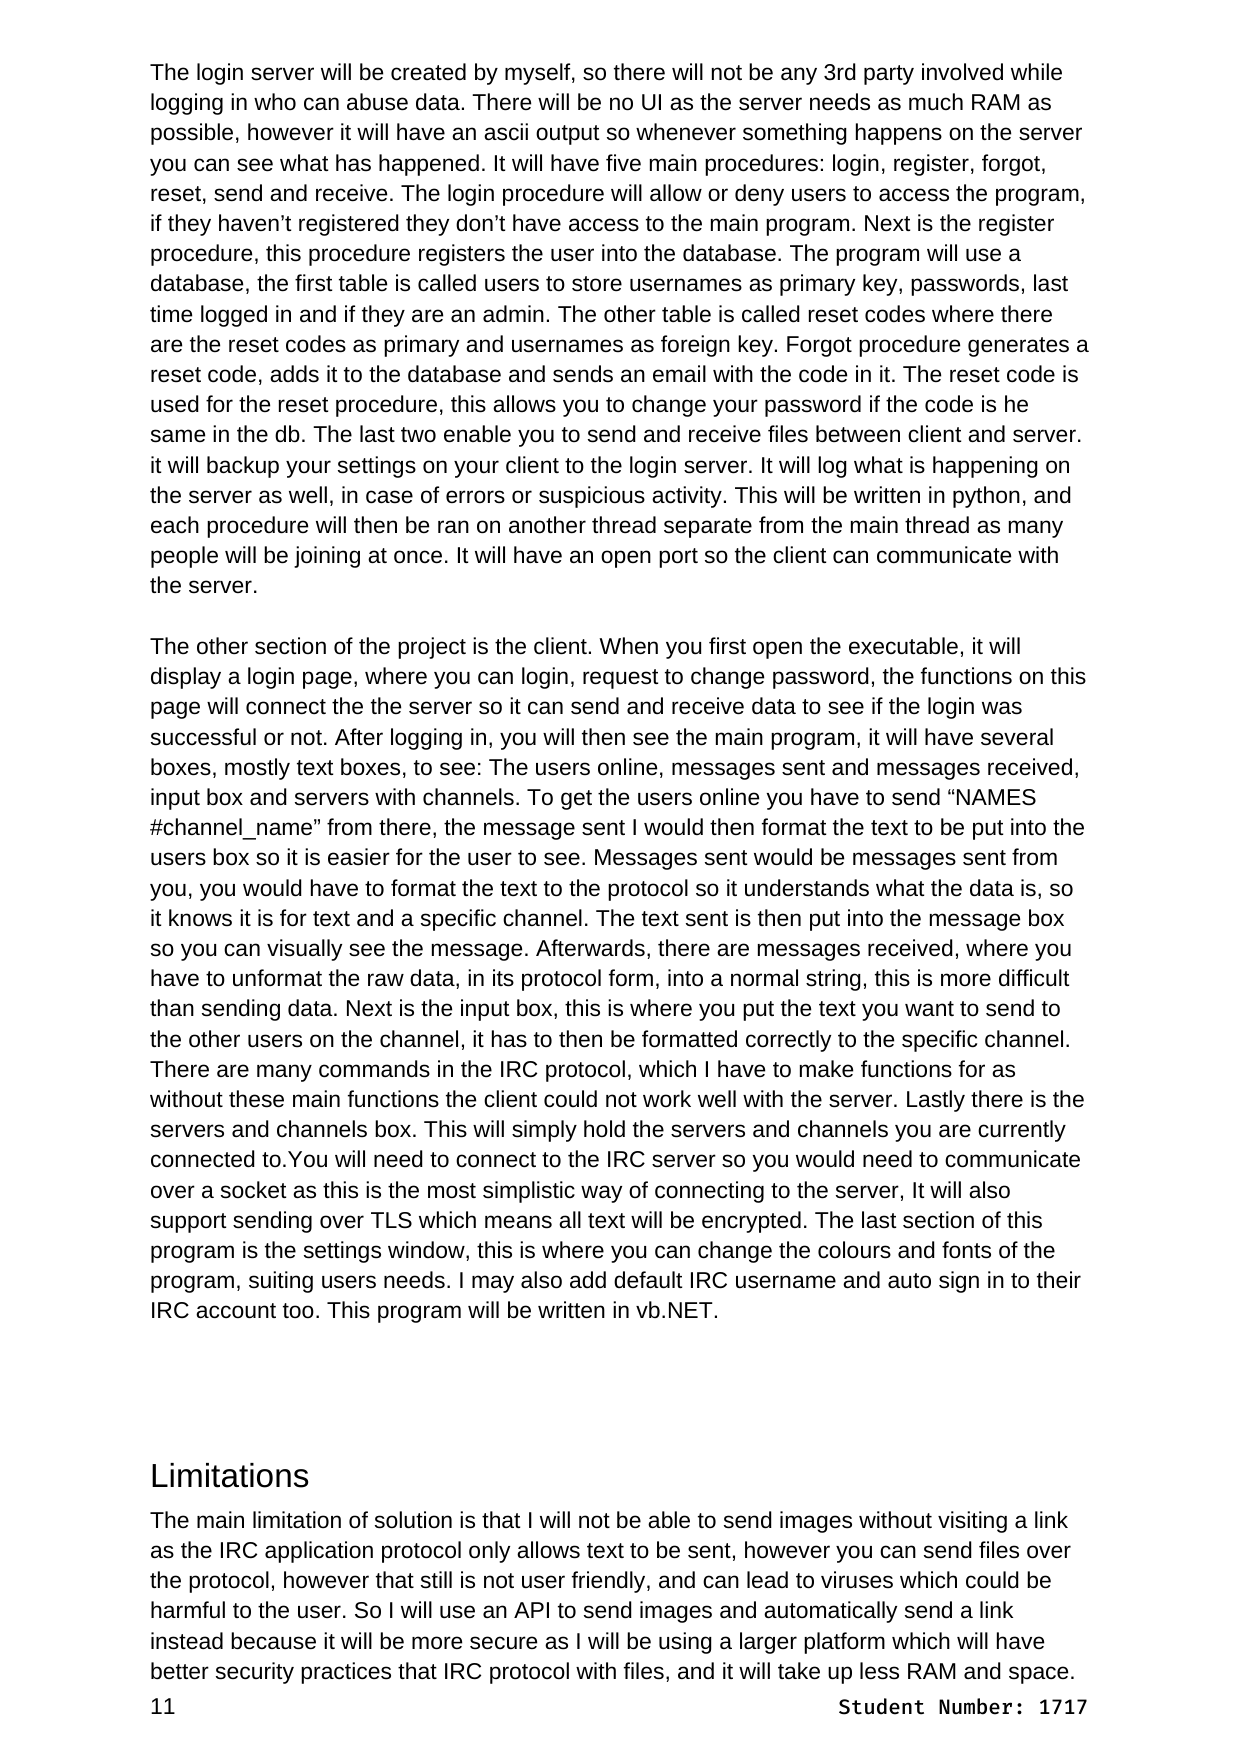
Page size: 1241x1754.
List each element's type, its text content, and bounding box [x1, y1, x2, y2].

text The other section of the project is the client. When you first open the executable, it will display a login page, where you can login, request to change password, the functions on this page will connect the the server so it can send and receive data to see if the login was successful or not. After logging in, you will then see the main program, it will have several boxes, mostly text boxes, to see: The users online, messages sent and messages received, input box and servers with channels. To get the users online you have to send “NAMES #channel_name” from there, the message sent I would then format the text to be put into the users box so it is easier for the user to see. Messages sent would be messages sent from you, you would have to format the text to the protocol so it understands what the data is, so it knows it is for text and a specific channel. The text sent is then put into the message box so you can visually see the message. Afterwards, there are messages received, where you have to unformat the raw data, in its protocol form, into a normal string, this is more difficult than sending data. Next is the input box, this is where you put the text you want to send to the other users on the channel, it has to then be formatted correctly to the specific channel. There are many commands in the IRC protocol, which I have to make functions for as without these main functions the client could not work well with the server. Lastly there is the servers and channels box. This will simply hold the servers and channels you are currently connected to.You will need to connect to the IRC server so you would need to communicate over a socket as this is the most simplistic way of connecting to the server, It will also support sending over TLS which means all text will be encrypted. The last section of this program is the settings window, this is where you can change the colours and fonts of the program, suiting users needs. I may also add default IRC username and auto sign in to their IRC account too. This program will be written in vb.NET. [150, 633, 1090, 1324]
subtitle Limitations [150, 1456, 1090, 1494]
text The main limitation of solution is that I will not be able to send images without visiting a link as the IRC application protocol only allows text to be sent, however you can send files over the protocol, however that still is not user friendly, and can lead to viruses which could be harmful to the user. So I will use an API to send images and automatically send a link instead because it will be more secure as I will be using a larger platform which will have better security practices that IRC protocol with files, and it will take up less RAM and space. [150, 1507, 1090, 1684]
text The login server will be created by myself, so there will not be any 3rd party involved while logging in who can abuse data. There will be no UI as the server needs as much RAM as possible, however it will have an ascii output so whenever something happens on the server you can see what has happened. It will have five main procedures: login, register, forgot, reset, send and receive. The login procedure will allow or deny users to access the program, if they haven’t registered they don’t have access to the main program. Next is the register procedure, this procedure registers the user into the database. The program will use a database, the first table is called users to store usernames as primary key, passwords, last time logged in and if they are an admin. The other table is called reset codes where there are the reset codes as primary and usernames as foreign key. Forgot procedure generates a reset code, adds it to the database and sends an email with the code in it. The reset code is used for the reset procedure, this allows you to change your password if the code is he same in the db. The last two enable you to send and receive files between client and server. it will backup your settings on your client to the login server. It will log what is happening on the server as well, in case of errors or suspicious activity. This will be written in python, and each procedure will then be ran on another thread separate from the main thread as many people will be joining at once. It will have an open port so the client can communicate with the server. [150, 59, 1090, 599]
